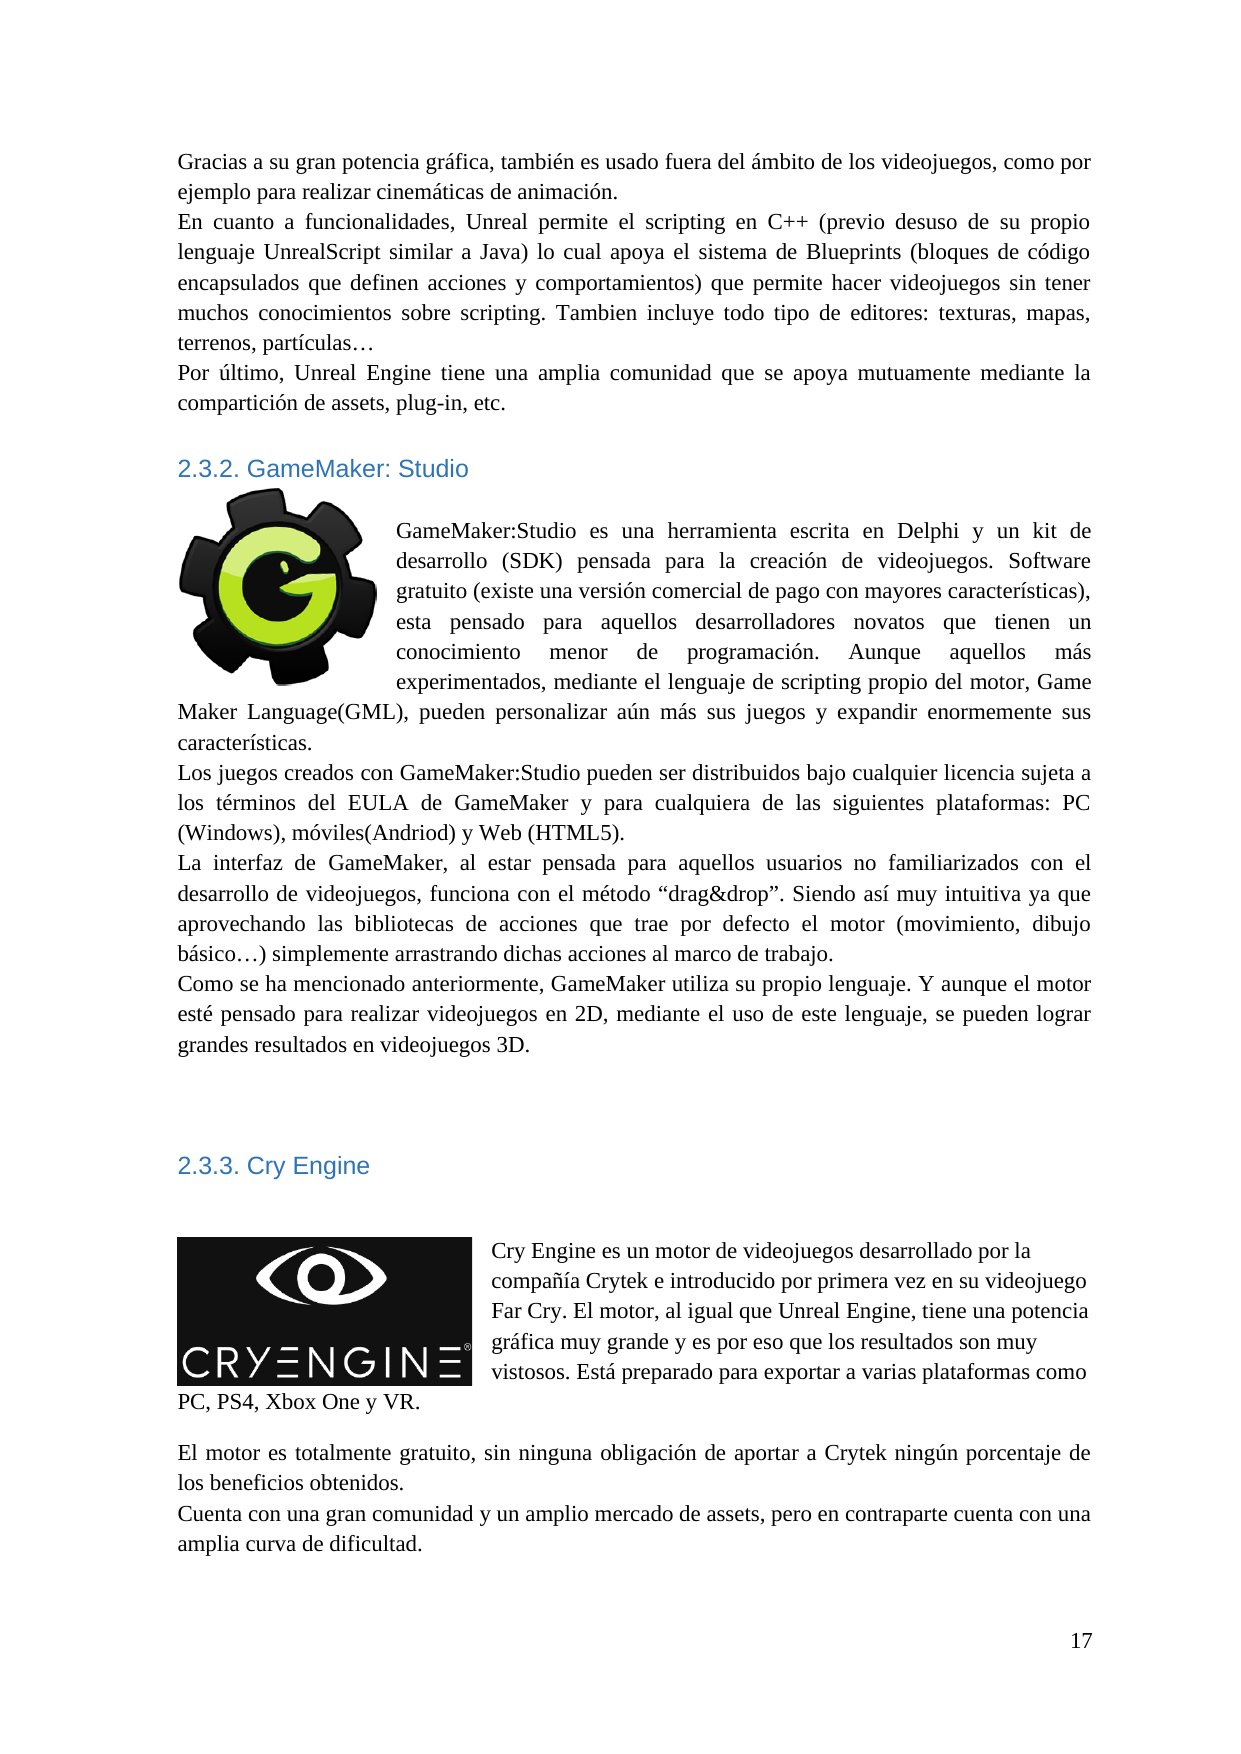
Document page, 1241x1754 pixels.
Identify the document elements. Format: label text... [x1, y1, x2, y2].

text Cuenta con una gran comunidad y un amplio mercado de assets, pero en contraparte cuenta con una amplia curva de dificultad. [177, 1500, 1092, 1556]
text Como se ha mencionado anteriormente, GameMaker utiliza su propio lenguaje. Y aunque el motor esté pensado para realizar videojuegos en 2D, mediante el uso de este lenguaje, se pueden lograr grandes resultados en videojuegos 3D. [177, 970, 1092, 1057]
text El motor es totalmente gratuito, sin ninguna obligación de aportar a Crytek ningún porcentaje de los beneficios obtenidos. [177, 1439, 1092, 1496]
text Por último, Unreal Engine tiene una amplia comunidad que se apoya mutuamente mediante la compartición de assets, plug-in, etc. [177, 359, 1092, 416]
text GameMaker:Studio es una herramienta escrita en Delphi y un kit de desarrollo (SDK) pensada para la creación de videojuegos. Software gratuito (existe una versión comercial de pago con mayores características), esta pensado para aquellos desarrolladores novatos que tienen un conocimiento menor de programación. Aunque aquellos más experimentados, mediante el lenguaje de scripting propio del motor, Game Maker Language(GML), pueden personalizar aún más sus juegos y expandir enormemente sus características. [177, 517, 1092, 755]
text La interfaz de GameMaker, al estar pensada para aquellos usuarios no familiarizados con el desarrollo de videojuegos, funciona con el método “drag&drop”. Siendo así muy intuitiva ya que aprovechando las bibliotecas de acciones que trae por defecto el motor (movimiento, dibujo básico…) simplemente arrastrando dichas acciones al marco de trabajo. [177, 849, 1092, 966]
picture [177, 1237, 473, 1386]
text Gracias a su gran potencia gráfica, también es usado fuera del ámbito de los videojuegos, como por ejemplo para realizar cinemáticas de animación. [177, 148, 1092, 204]
subtitle 2.3.2. GameMaker: Studio [177, 454, 1092, 483]
text Los juegos creados con GameMaker:Studio pueden ser distribuidos bajo cualquier licencia sujeta a los términos del EULA de GameMaker y para cualquiera de las siguientes plataformas: PC (Windows), móviles(Andriod) y Web (HTML5). [177, 759, 1092, 846]
picture [177, 487, 378, 687]
subtitle 2.3.3. Cry Engine [177, 1151, 1092, 1180]
text En cuanto a funcionalidades, Unreal permite el scripting en C++ (previo desuso de su propio lenguaje UnrealScript similar a Java) lo cual apoya el sistema de Blueprints (bloques de código encapsulados que definen acciones y comportamientos) que permite hacer videojuegos sin tener muchos conocimientos sobre scripting. Tambien incluye todo tipo de editores: texturas, mapas, terrenos, partículas… [177, 208, 1092, 355]
